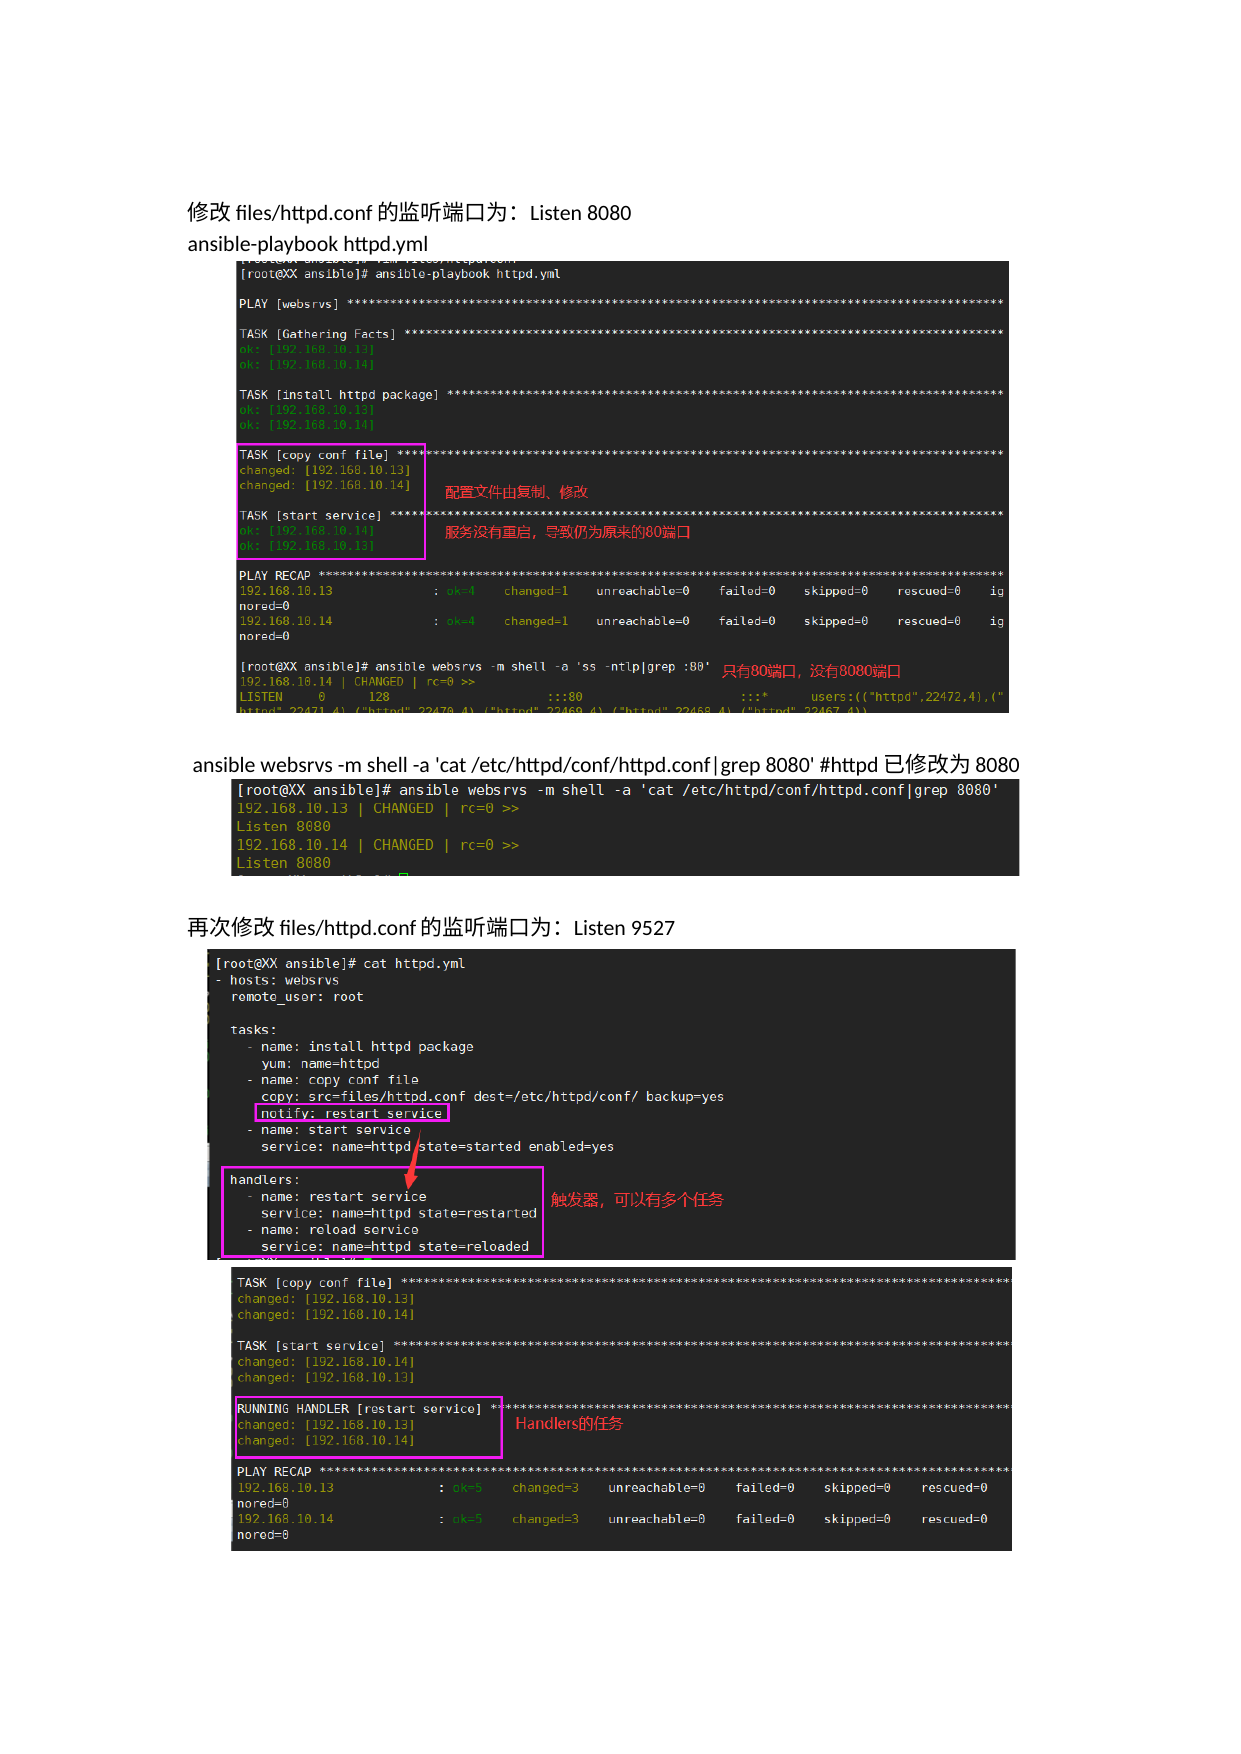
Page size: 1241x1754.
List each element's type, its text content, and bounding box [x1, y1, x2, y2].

text 再次修改files/httpd.conf的监听端口为：Listen 9527 [187, 909, 1053, 942]
picture [207, 949, 1016, 1260]
picture [236, 261, 1009, 713]
text 修改files/httpd.conf的监听端口为：Listen 8080 [187, 194, 1053, 227]
picture [231, 1267, 1012, 1551]
text ansible websrvs -m shell -a 'cat /etc/httpd/conf/httpd.conf|grep 8080' #httpd已修改为8080 [187, 747, 1053, 779]
picture [231, 779, 1020, 876]
text ansible-playbook httpd.yml [187, 227, 1053, 259]
